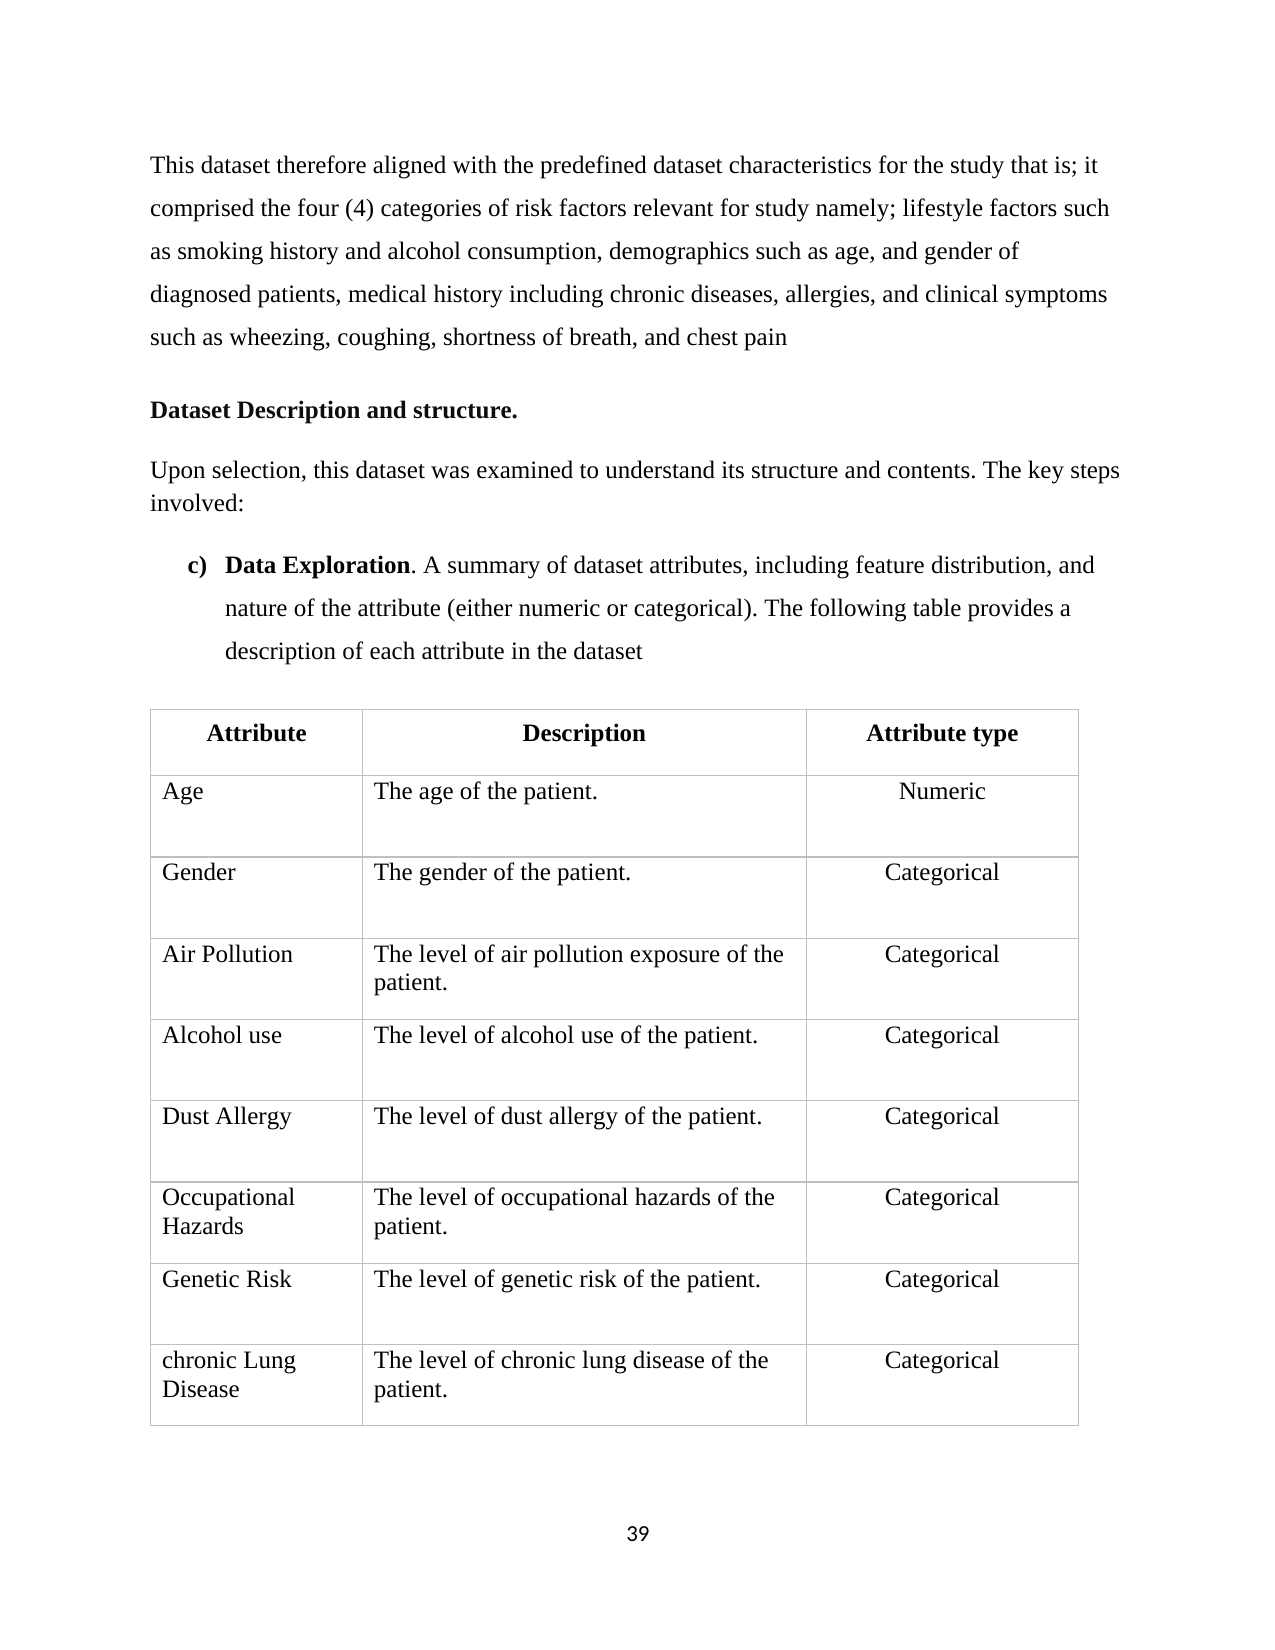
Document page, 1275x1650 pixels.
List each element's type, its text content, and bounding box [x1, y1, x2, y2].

table_cell The level of air pollution exposure of the patient. [363, 939, 806, 1019]
table_cell Occupational Hazards [151, 1183, 362, 1263]
table_cell The level of dust allergy of the patient. [363, 1101, 806, 1181]
table_cell Dust Allergy [151, 1101, 362, 1181]
table_cell Genetic Risk [151, 1264, 362, 1344]
table_cell Gender [151, 858, 362, 938]
table_cell Categorical [807, 1020, 1078, 1100]
table_cell Numeric [807, 776, 1078, 856]
text This dataset therefore aligned with the predefined dataset characteristics for the study that is; it comprised the four (4) categories of risk factors relevant for study namely; lifestyle factors such as smoking history and alcohol consumption, demographics such as age, and gender of diagnosed patients, medical history including chronic diseases, allergies, and clinical symptoms such as wheezing, coughing, shortness of breath, and chest pain [150, 150, 1125, 351]
table_cell The level of genetic risk of the patient. [363, 1264, 806, 1344]
table_cell chronic Lung Disease [151, 1345, 362, 1425]
table_header Attribute [151, 710, 362, 775]
table_cell The age of the patient. [363, 776, 806, 856]
table_cell Categorical [807, 1264, 1078, 1344]
table_cell Categorical [807, 939, 1078, 1019]
table_cell The level of chronic lung disease of the patient. [363, 1345, 806, 1425]
text Upon selection, this dataset was examined to understand its structure and contents. The key steps involved: [150, 455, 1125, 517]
table_cell Alcohol use [151, 1020, 362, 1100]
subtitle Dataset Description and structure. [150, 395, 1125, 423]
table_cell Categorical [807, 1183, 1078, 1263]
table_cell The level of alcohol use of the patient. [363, 1020, 806, 1100]
table_cell Categorical [807, 858, 1078, 938]
table_header Description [363, 710, 806, 775]
table_header Attribute type [807, 710, 1078, 775]
list Data Exploration. A summary of dataset attributes, including feature distribution, and nature of the attribute (either numeric or categorical). The following table provides a description of each attribute in the dataset [187, 550, 1125, 665]
table_cell The gender of the patient. [363, 858, 806, 938]
table_cell Air Pollution [151, 939, 362, 1019]
table_cell The level of occupational hazards of the patient. [363, 1183, 806, 1263]
table_cell Age [151, 776, 362, 856]
table_cell Categorical [807, 1345, 1078, 1425]
table_cell Categorical [807, 1101, 1078, 1181]
